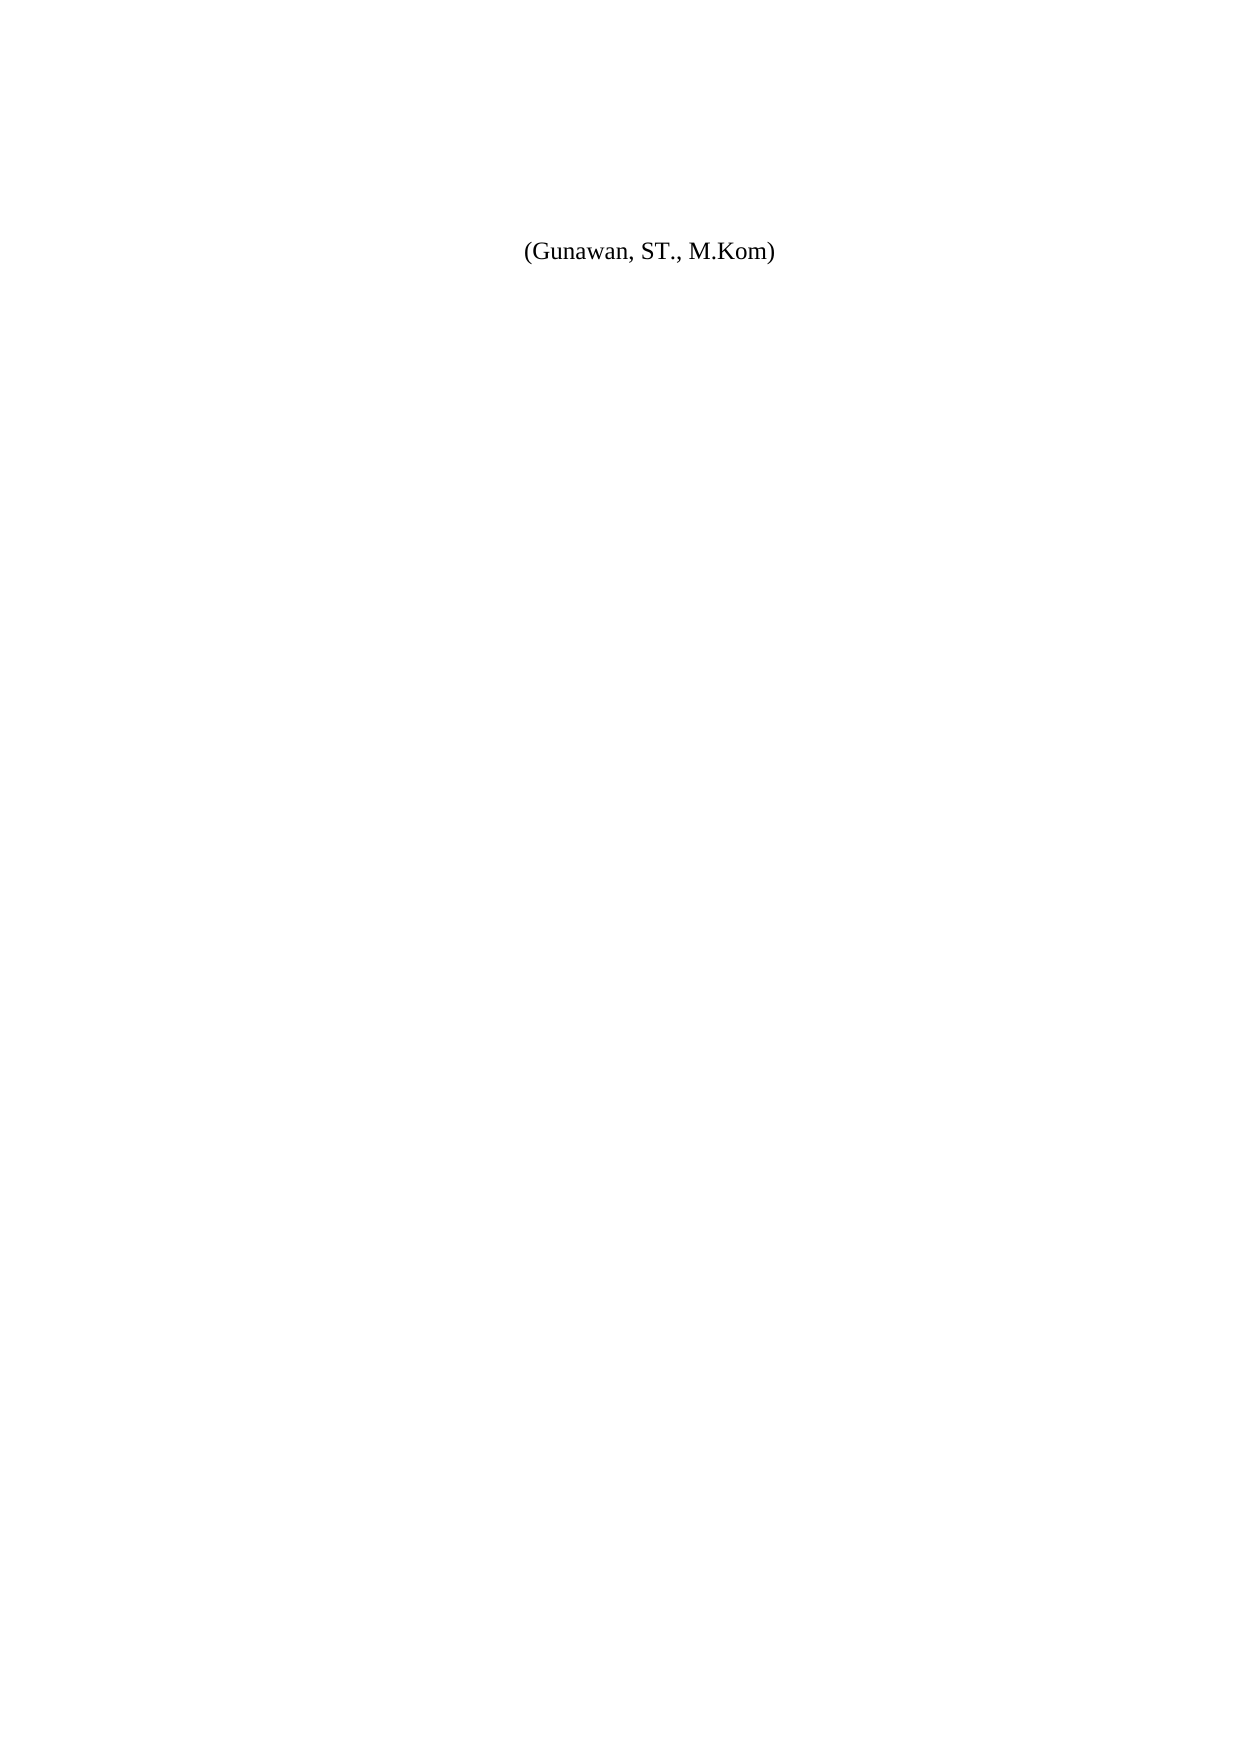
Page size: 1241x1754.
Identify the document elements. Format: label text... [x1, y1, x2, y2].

text (Gunawan, ST., M.Kom) [236, 236, 1063, 265]
